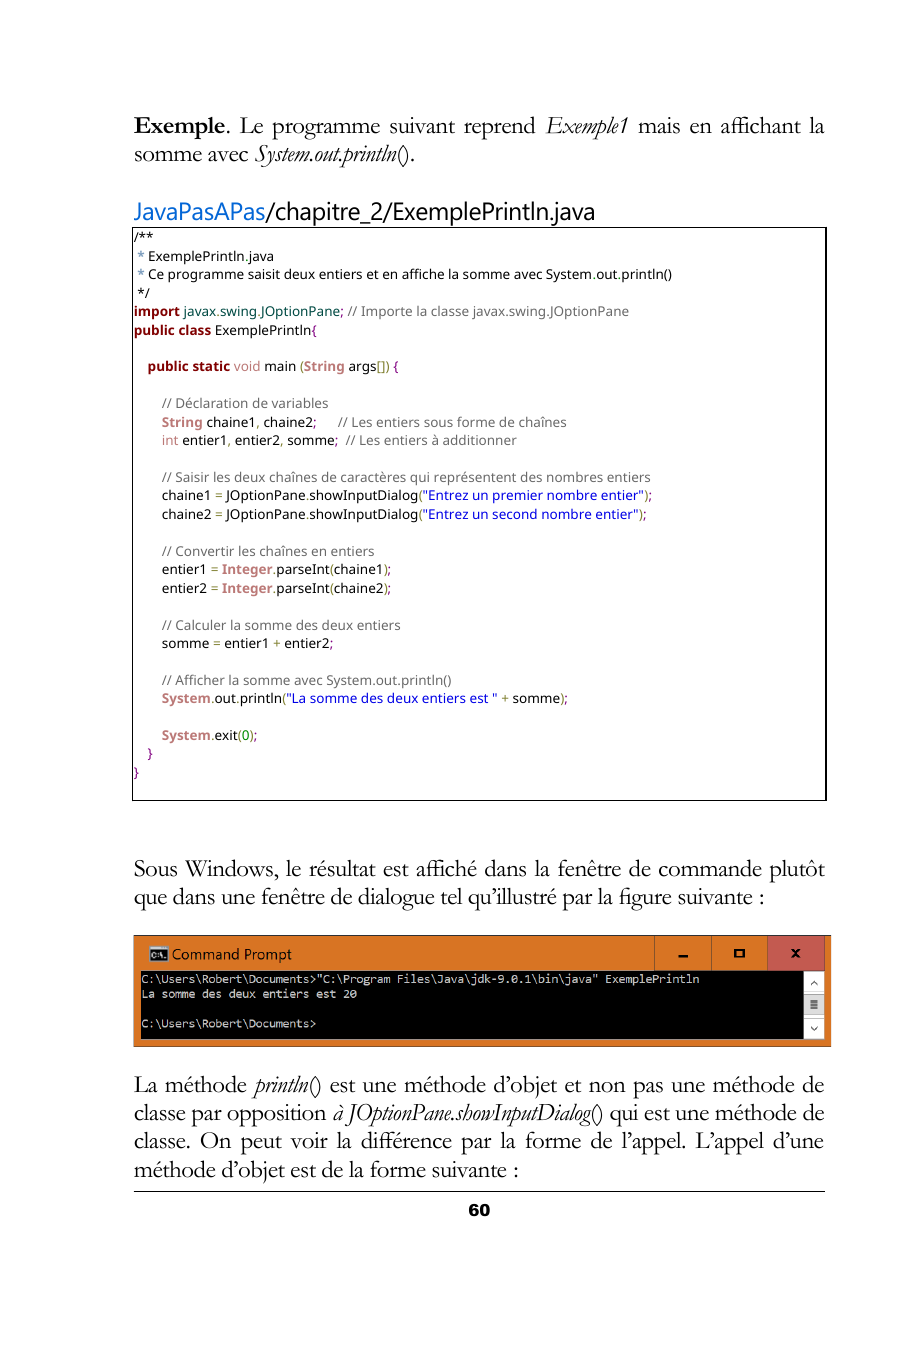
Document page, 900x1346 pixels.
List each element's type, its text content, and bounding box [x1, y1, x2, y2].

text System.exit(0); [133, 726, 825, 744]
text String chaine1, chaine2; // Les entiers sous forme de chaînes [133, 413, 825, 431]
text public class ExemplePrintln{ [133, 320, 825, 339]
text La méthode println() est une méthode d’objet et non pas une méthode de classe par opposition à JOptionPane.showInputDialog() qui est une méthode de classe. On peut voir la différence par la forme de l’appel. L’appel d’une méthode d’objet est de la forme suivante : [133, 1071, 825, 1184]
text import javax.swing.JOptionPane; // Importe la classe javax.swing.JOptionPane [133, 302, 825, 320]
text JavaPasAPas/chapitre_2/ExemplePrintln.java [133, 193, 825, 227]
text * ExemplePrintln.java [133, 247, 825, 265]
text Exemple. Le programme suivant reprend Exemple1 mais en affichant la somme avec System.out.println(). [133, 112, 825, 168]
text somme = entier1 + entier2; [133, 634, 825, 652]
text } [133, 744, 825, 763]
text // Déclaration de variables [133, 394, 825, 413]
text Sous Windows, le résultat est affiché dans la fenêtre de commande plutôt que dans une fenêtre de dialogue tel qu’illustré par la figure suivante : [133, 854, 825, 911]
text // Calculer la somme des deux entiers [133, 615, 825, 634]
text entier2 = Integer.parseInt(chaine2); [133, 578, 825, 597]
text public static void main (String args[]) { [133, 357, 825, 376]
text // Convertir les chaînes en entiers [133, 542, 825, 560]
text // Saisir les deux chaînes de caractères qui représentent des nombres entiers [133, 468, 825, 486]
text int entier1, entier2, somme; // Les entiers à additionner [133, 431, 825, 449]
text * Ce programme saisit deux entiers et en affiche la somme avec System.out.println() [133, 265, 825, 283]
text chaine2 = JOptionPane.showInputDialog("Entrez un second nombre entier"); [133, 505, 825, 523]
text entier1 = Integer.parseInt(chaine1); [133, 560, 825, 578]
text } [133, 763, 825, 781]
text */ [133, 283, 825, 302]
text // Afficher la somme avec System.out.println() [133, 671, 825, 689]
text /** [133, 228, 825, 247]
text chaine1 = JOptionPane.showInputDialog("Entrez un premier nombre entier"); [133, 486, 825, 505]
text System.out.println("La somme des deux entiers est " + somme); [133, 689, 825, 708]
picture [133, 935, 832, 1047]
